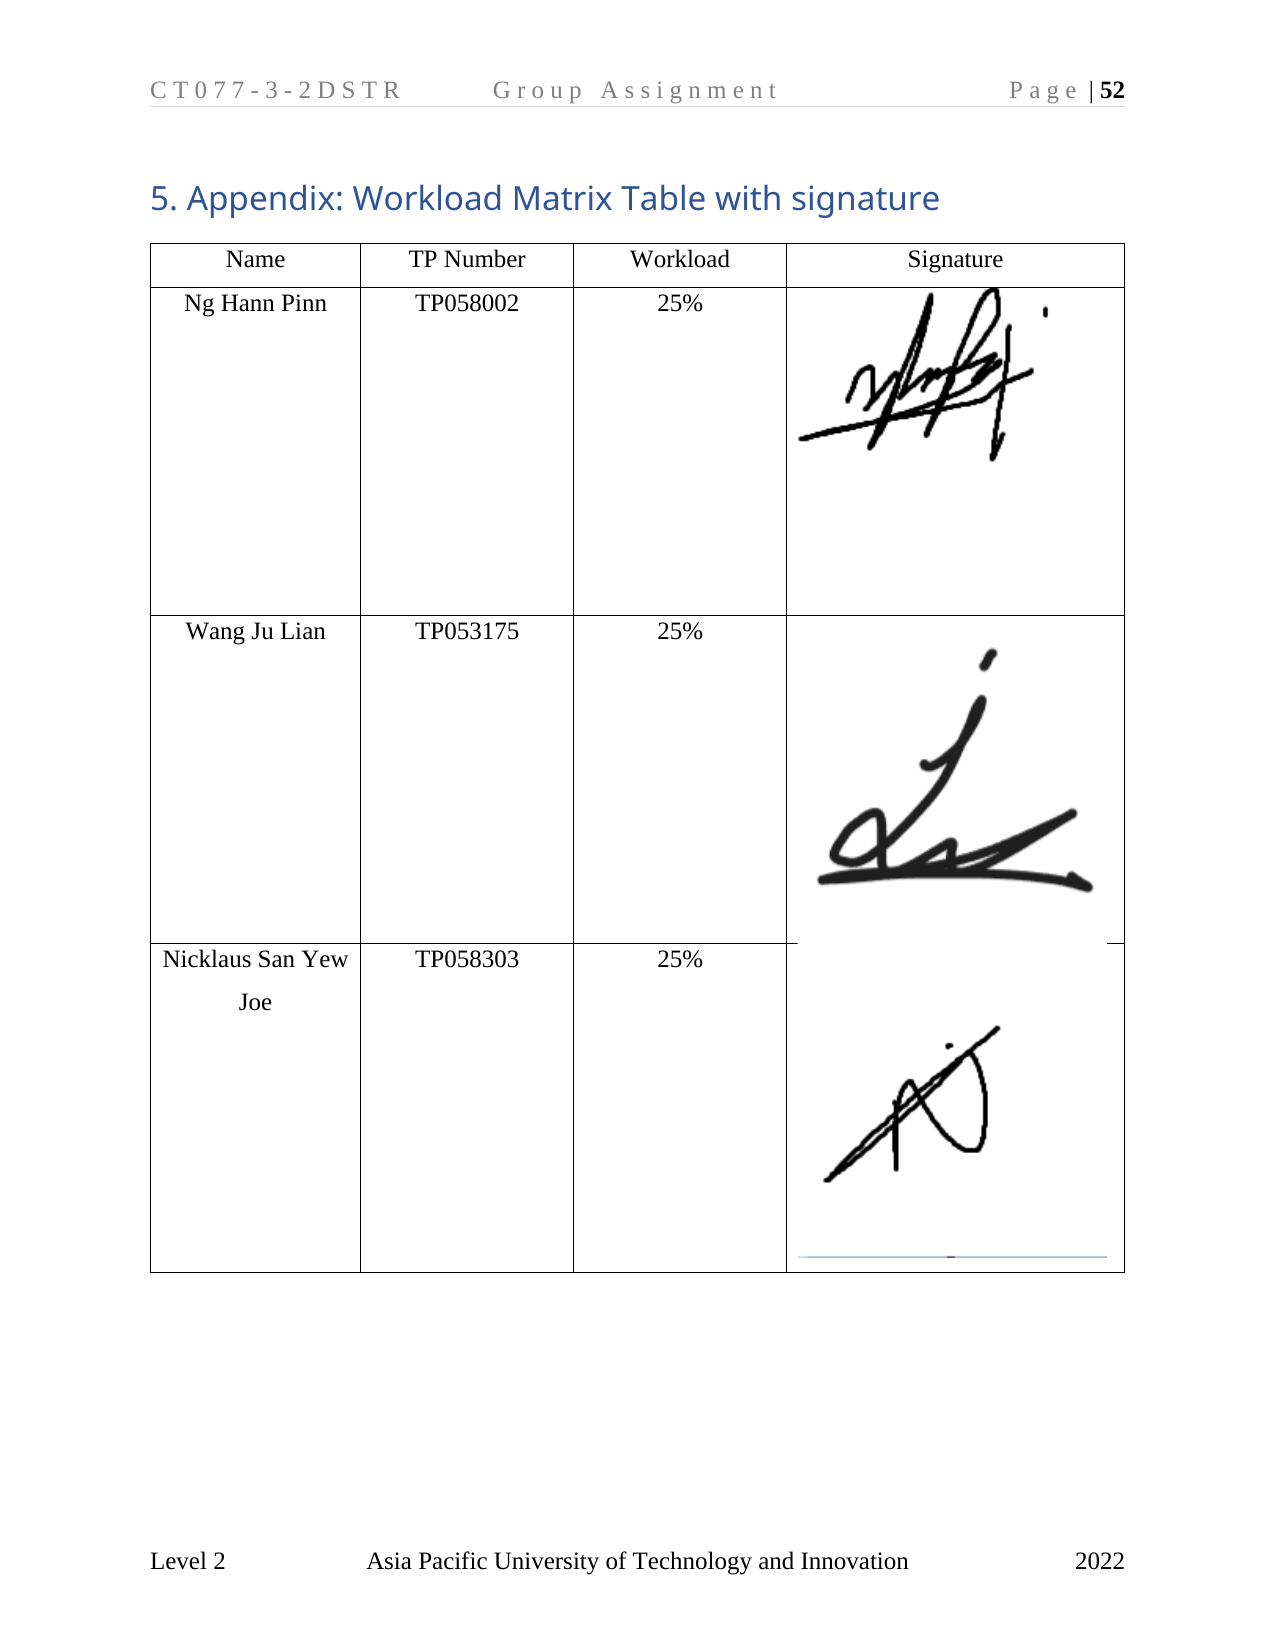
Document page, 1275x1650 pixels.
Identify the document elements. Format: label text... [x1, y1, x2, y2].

picture [797, 288, 1114, 601]
table_cell TP058303 [361, 944, 573, 1272]
table_cell [787, 944, 1124, 1272]
picture [797, 943, 1107, 1258]
table_cell [787, 616, 1124, 943]
table_cell TP053175 [361, 616, 573, 943]
table_cell Wang Ju Lian [151, 616, 360, 943]
table_cell TP058002 [361, 288, 573, 615]
table_header Workload [574, 244, 786, 287]
table_cell 25% [574, 616, 786, 943]
subtitle 5. Appendix: Workload Matrix Table with signature [150, 175, 1125, 220]
table_header Name [151, 244, 360, 287]
table_cell 25% [574, 944, 786, 1272]
table_cell Nicklaus San Yew Joe [151, 944, 360, 1272]
table_cell [787, 288, 1124, 615]
table_cell 25% [574, 288, 786, 615]
picture [797, 616, 1110, 929]
table_header TP Number [361, 244, 573, 287]
table_cell Ng Hann Pinn [151, 288, 360, 615]
table_header Signature [787, 244, 1124, 287]
